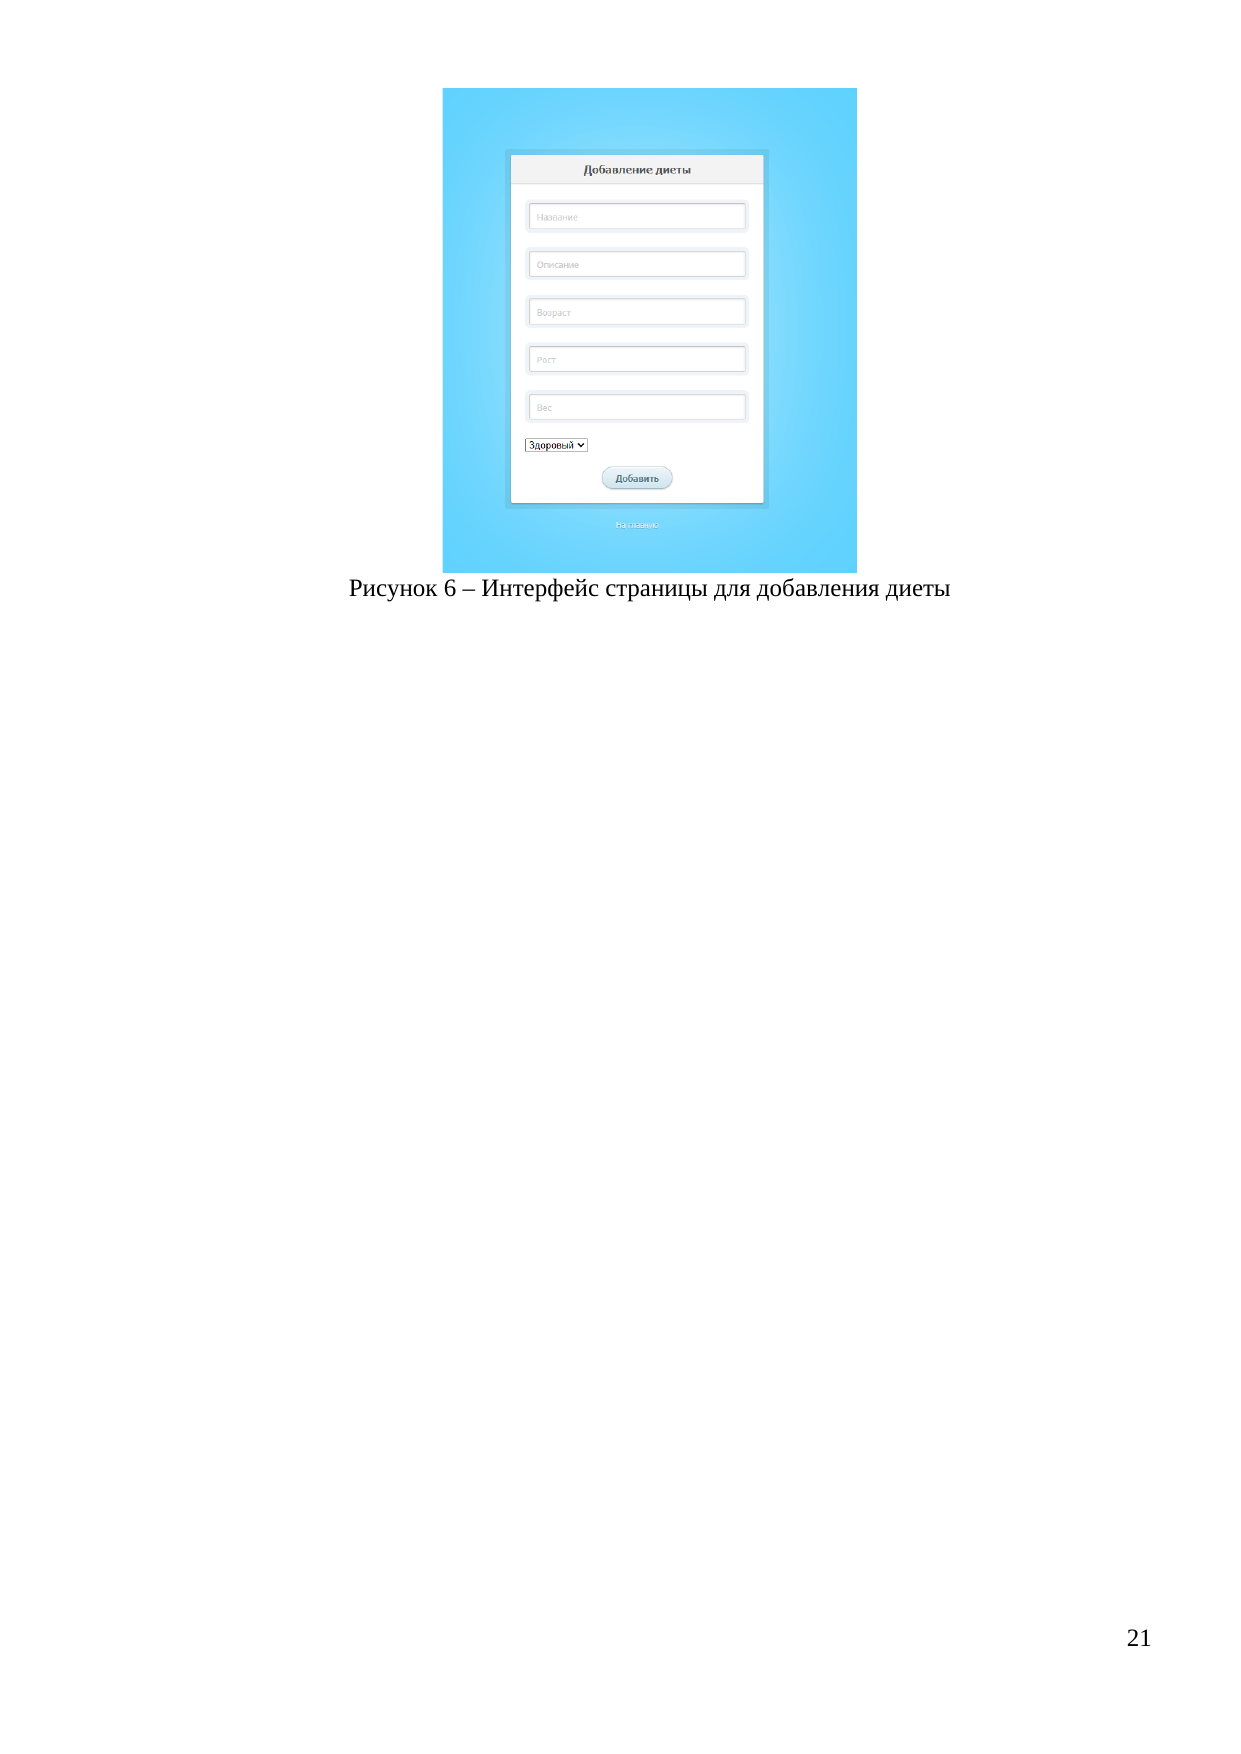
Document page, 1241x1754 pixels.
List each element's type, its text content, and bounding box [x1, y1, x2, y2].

picture [442, 88, 857, 573]
text Рисунок 6 – Интерфейс страницы для добавления диеты [148, 573, 1152, 602]
